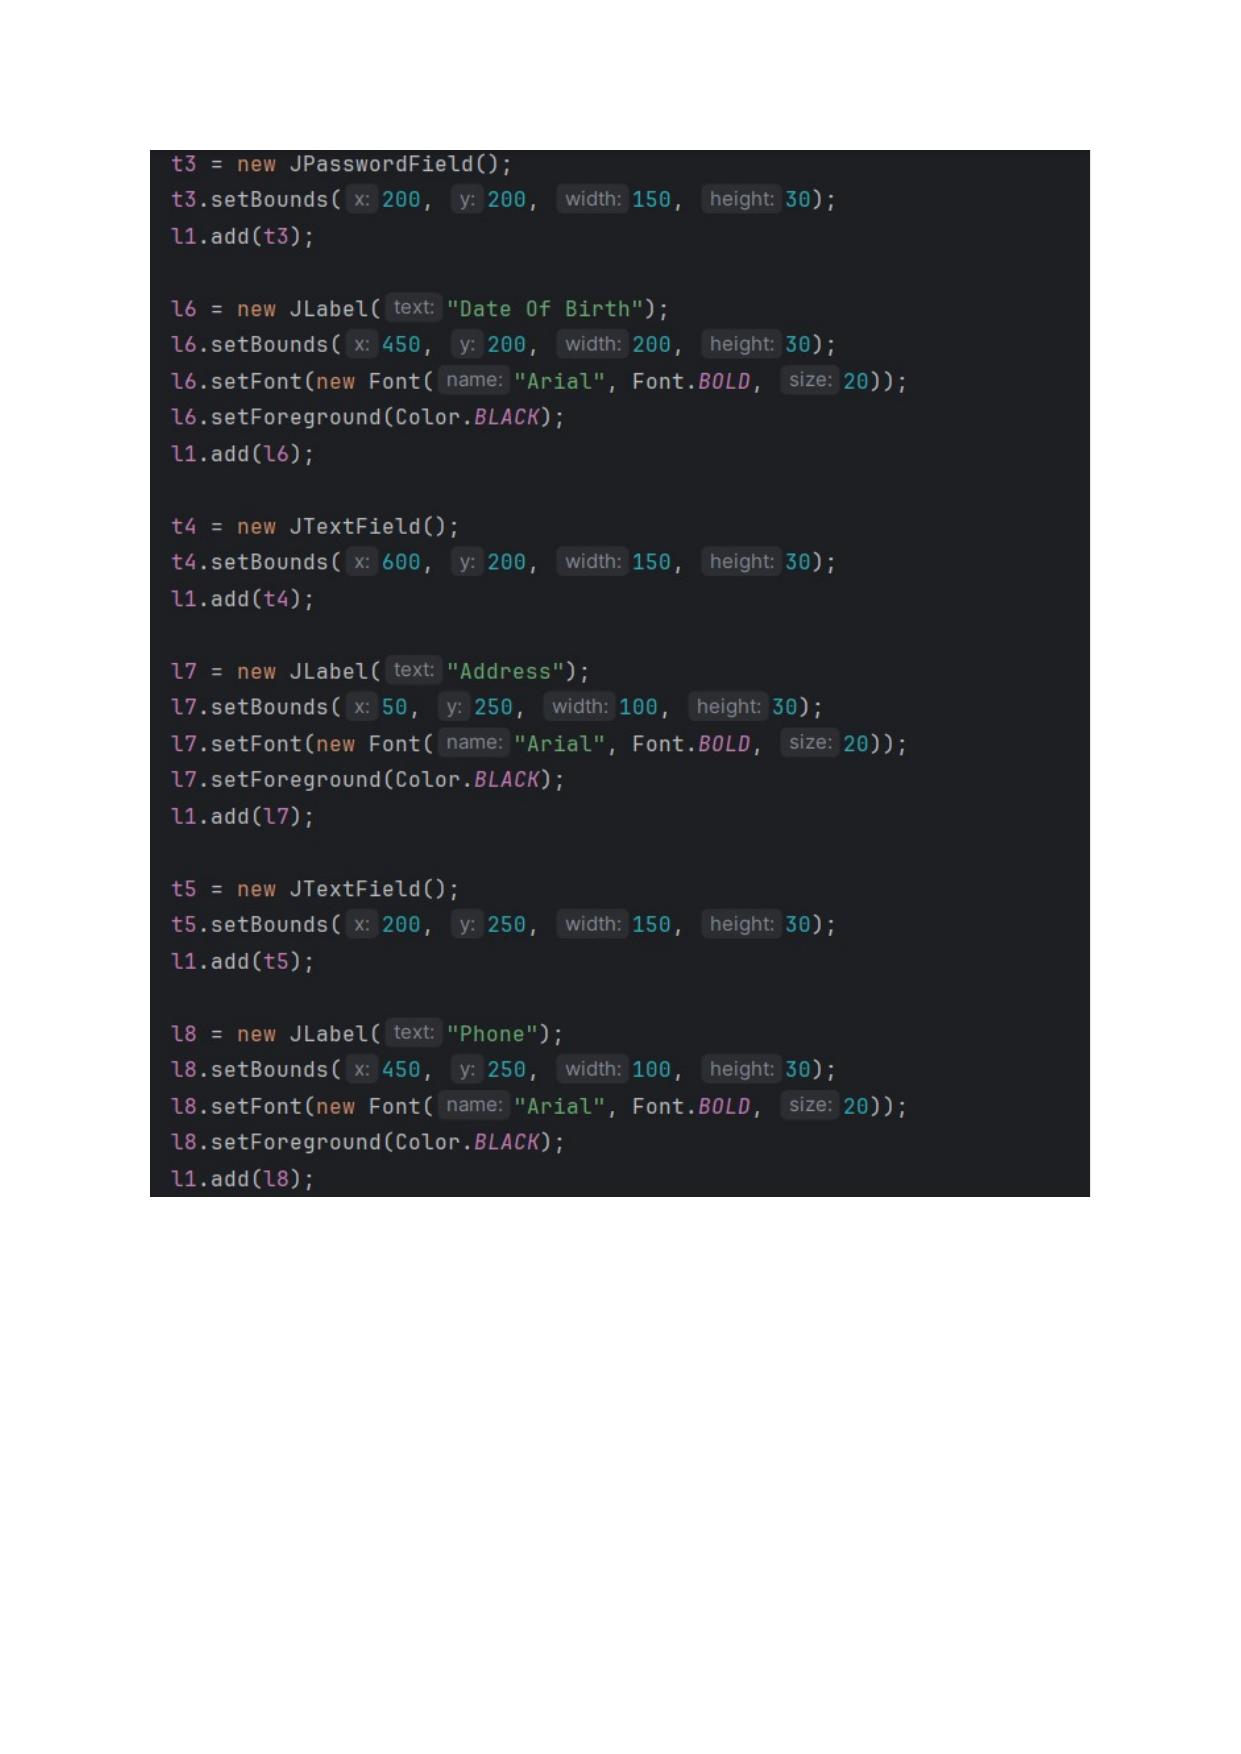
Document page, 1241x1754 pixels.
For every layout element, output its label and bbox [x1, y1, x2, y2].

picture [150, 150, 1091, 1197]
